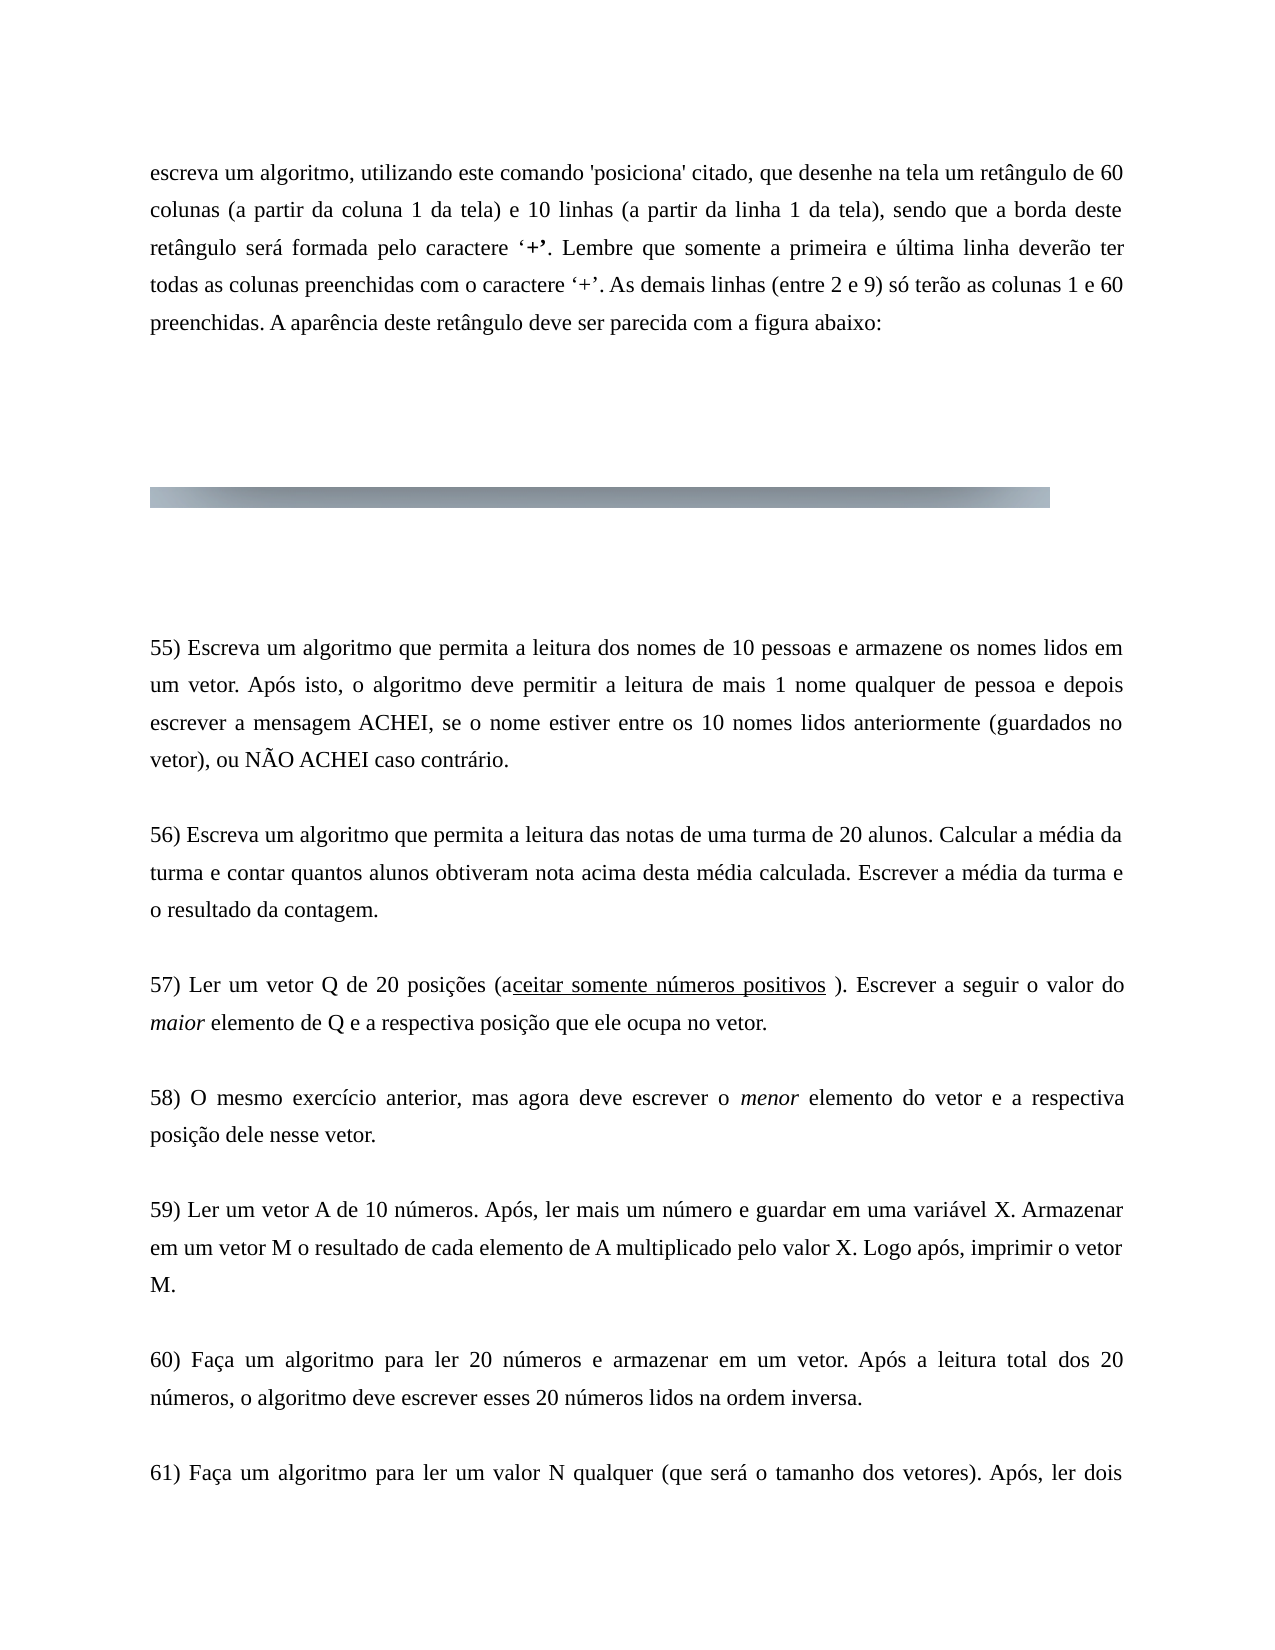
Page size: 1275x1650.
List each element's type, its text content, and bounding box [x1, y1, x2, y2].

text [150, 1450, 1125, 1487]
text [150, 150, 1125, 337]
text 58) O mesmo exercício anterior, mas agora deve escrever o menor elemento do vetor e a respectiva posição dele nesse vetor. [150, 1075, 1125, 1150]
text 59) Ler um vetor A de 10 números. Após, ler mais um número e guardar em uma variável X. Armazenar em um vetor M o resultado de cada elemento de A multiplicado pelo valor X. Logo após, imprimir o vetor M. [150, 1187, 1125, 1300]
text 60) Faça um algoritmo para ler 20 números e armazenar em um vetor. Após a leitura total dos 20 números, o algoritmo deve escrever esses 20 números lidos na ordem inversa. [150, 1337, 1125, 1412]
text 57) Ler um vetor Q de 20 posições (aceitar somente números positivos ). Escrever a seguir o valor do maior elemento de Q e a respectiva posição que ele ocupa no vetor. [150, 962, 1125, 1037]
text 55) Escreva um algoritmo que permita a leitura dos nomes de 10 pessoas e armazene os nomes lidos em um vetor. Após isto, o algoritmo deve permitir a leitura de mais 1 nome qualquer de pessoa e depois escrever a mensagem ACHEI, se o nome estiver entre os 10 nomes lidos anteriormente (guardados no vetor), ou NÃO ACHEI caso contrário. [150, 625, 1125, 775]
text 56) Escreva um algoritmo que permita a leitura das notas de uma turma de 20 alunos. Calcular a média da turma e contar quantos alunos obtiveram nota acima desta média calculada. Escrever a média da turma e o resultado da contagem. [150, 812, 1125, 925]
